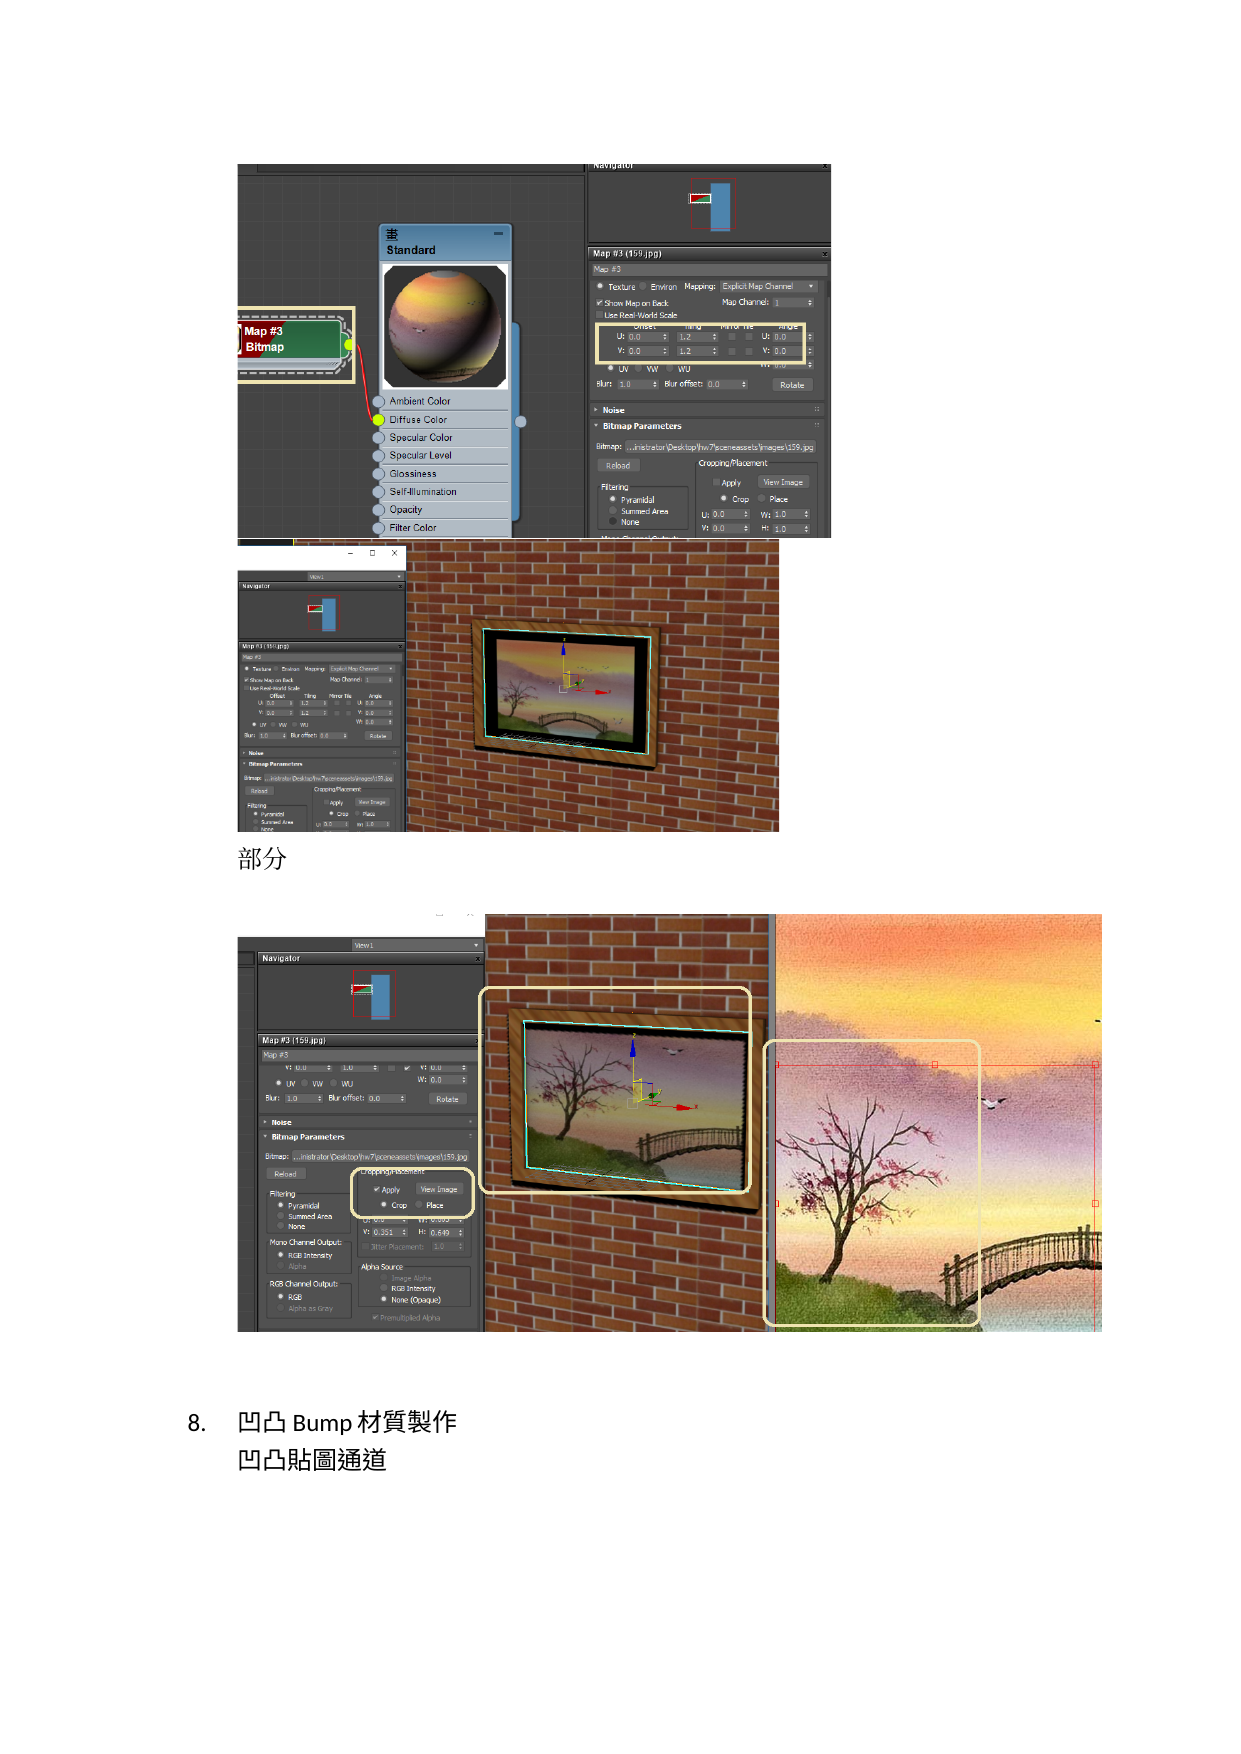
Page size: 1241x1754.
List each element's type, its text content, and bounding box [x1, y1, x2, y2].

picture [237, 914, 1102, 1332]
picture [237, 164, 832, 538]
list 部分 [237, 839, 1053, 877]
list 凹凸貼圖通道 [237, 1439, 1053, 1477]
picture [237, 539, 780, 832]
list 凹凸Bump材質製作 [187, 1402, 1053, 1439]
